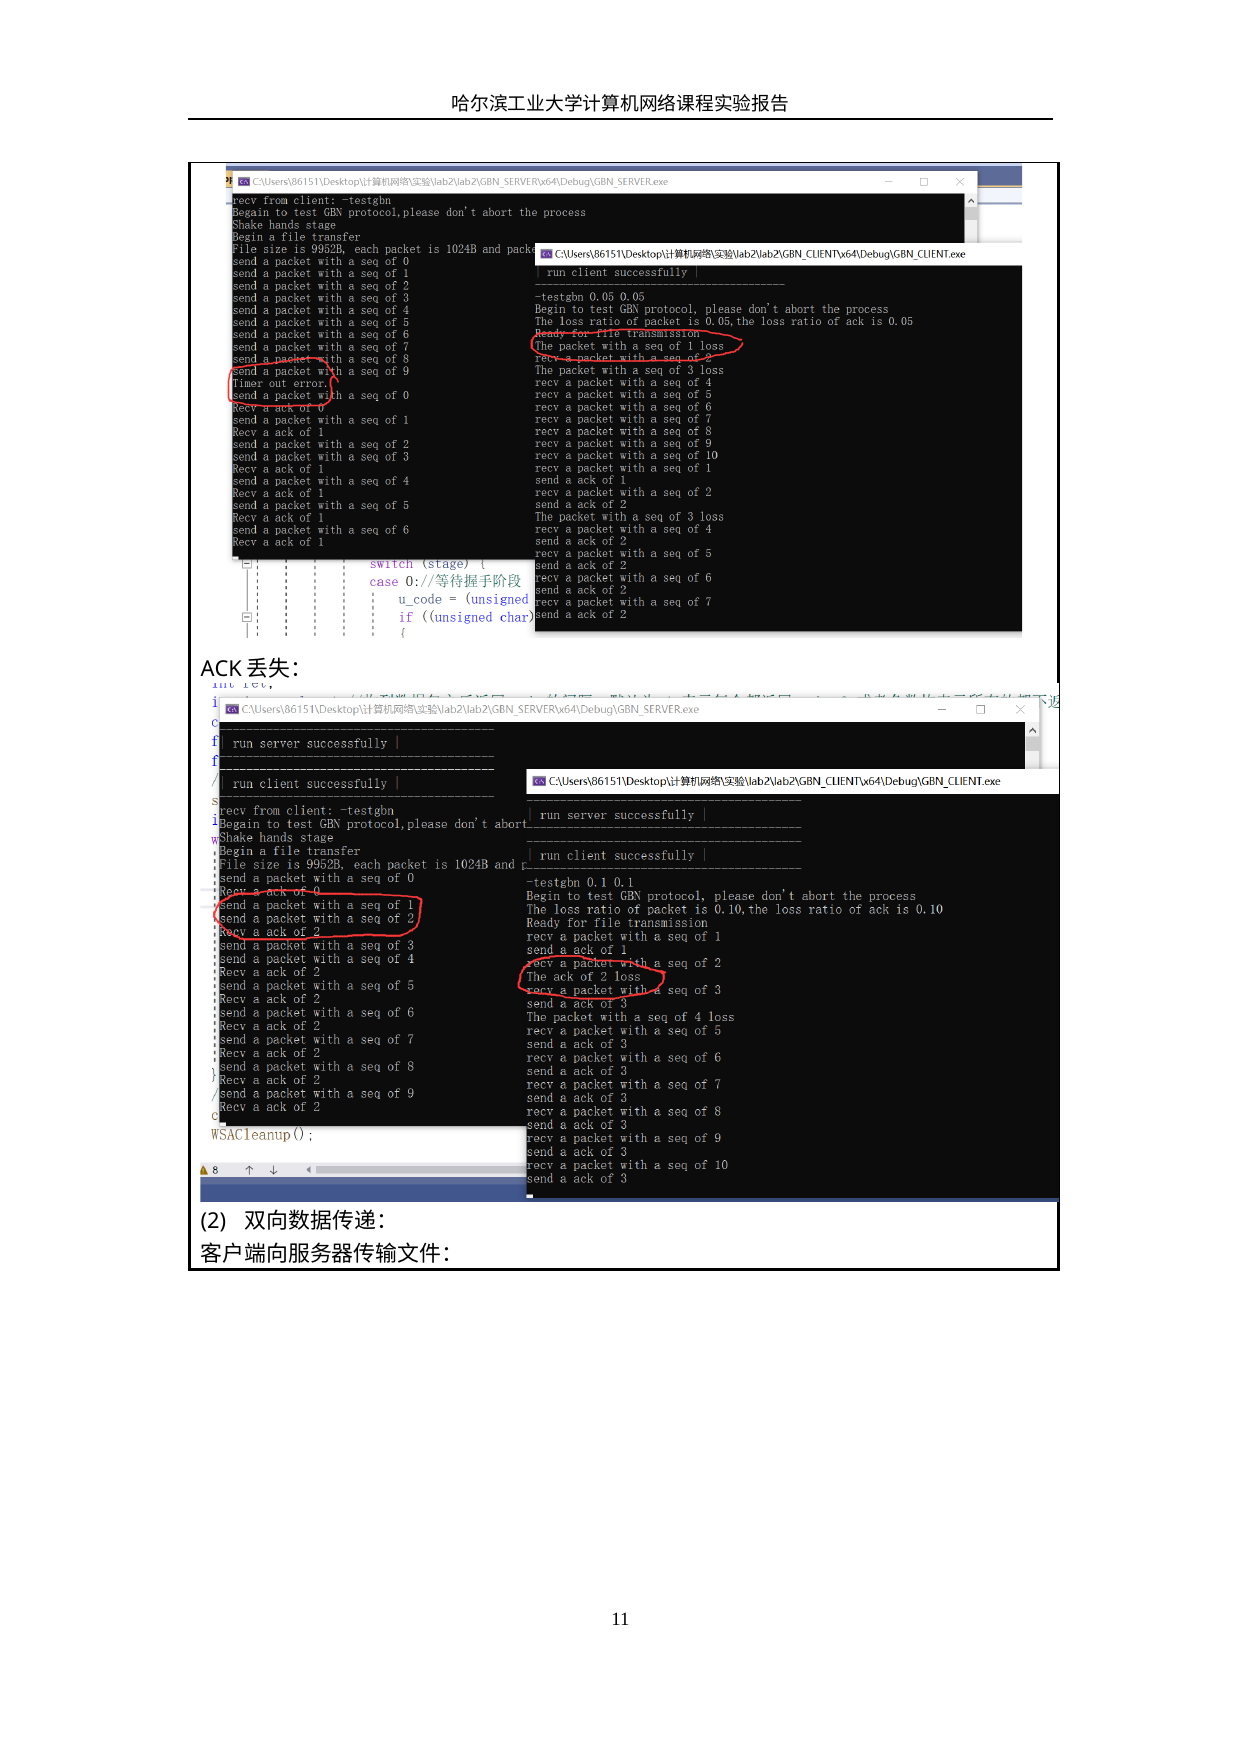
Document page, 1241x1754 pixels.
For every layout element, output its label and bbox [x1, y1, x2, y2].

picture [225, 163, 1023, 638]
table_cell [191, 163, 1057, 1268]
picture [200, 683, 1059, 1202]
